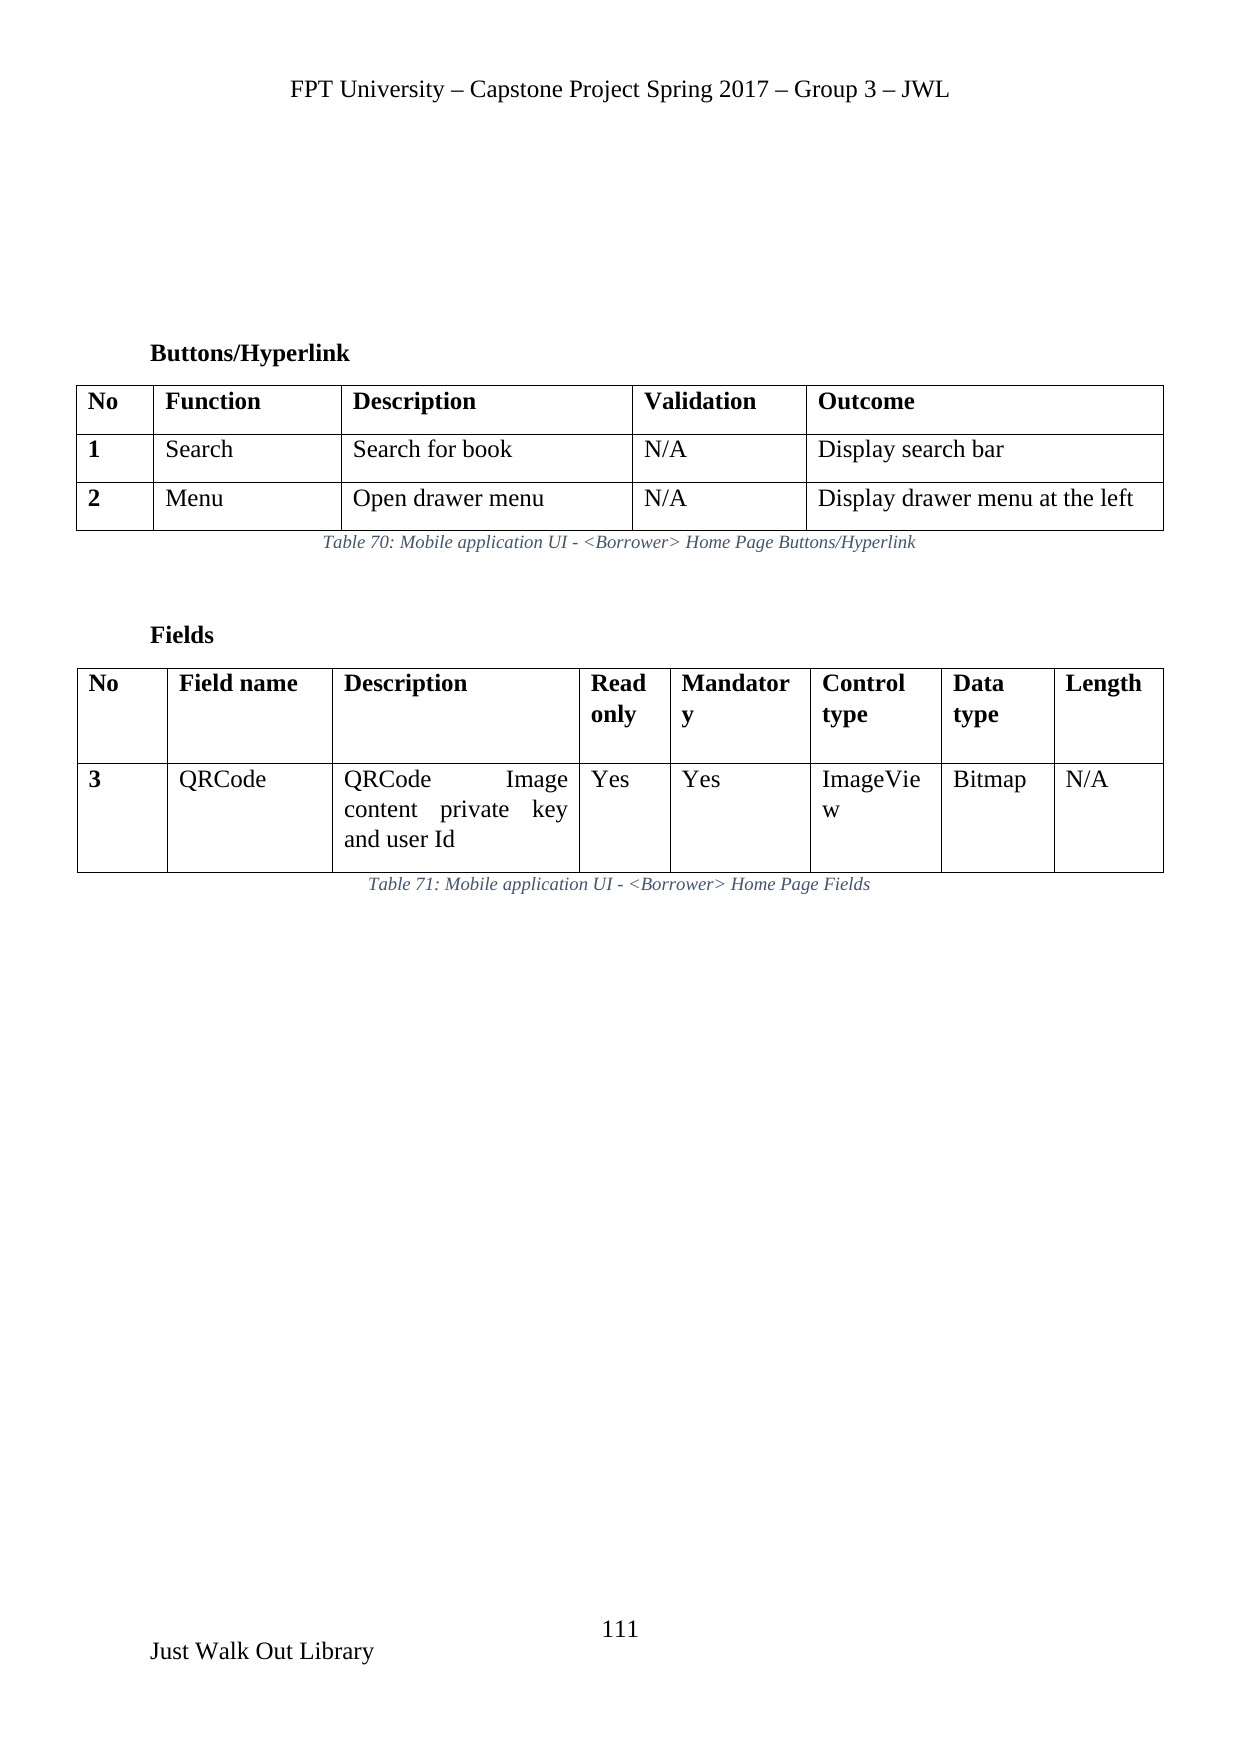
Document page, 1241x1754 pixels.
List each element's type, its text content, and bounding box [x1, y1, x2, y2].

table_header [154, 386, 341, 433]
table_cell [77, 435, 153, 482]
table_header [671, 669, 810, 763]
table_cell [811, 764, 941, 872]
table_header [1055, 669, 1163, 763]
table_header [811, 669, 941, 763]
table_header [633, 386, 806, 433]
text Fields [150, 620, 1090, 649]
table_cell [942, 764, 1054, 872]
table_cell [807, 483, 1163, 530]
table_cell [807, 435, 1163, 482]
text Buttons/Hyperlink [150, 338, 1090, 367]
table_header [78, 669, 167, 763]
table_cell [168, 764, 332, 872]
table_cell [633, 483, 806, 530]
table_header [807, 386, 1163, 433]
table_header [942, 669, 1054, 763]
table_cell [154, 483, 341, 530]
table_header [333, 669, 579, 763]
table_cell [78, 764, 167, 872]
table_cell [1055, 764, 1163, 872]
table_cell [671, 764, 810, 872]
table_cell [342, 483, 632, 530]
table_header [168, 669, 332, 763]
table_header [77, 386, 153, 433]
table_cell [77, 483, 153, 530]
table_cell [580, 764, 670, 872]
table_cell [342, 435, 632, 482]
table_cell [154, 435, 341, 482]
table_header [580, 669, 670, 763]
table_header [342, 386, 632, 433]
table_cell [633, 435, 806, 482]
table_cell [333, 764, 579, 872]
